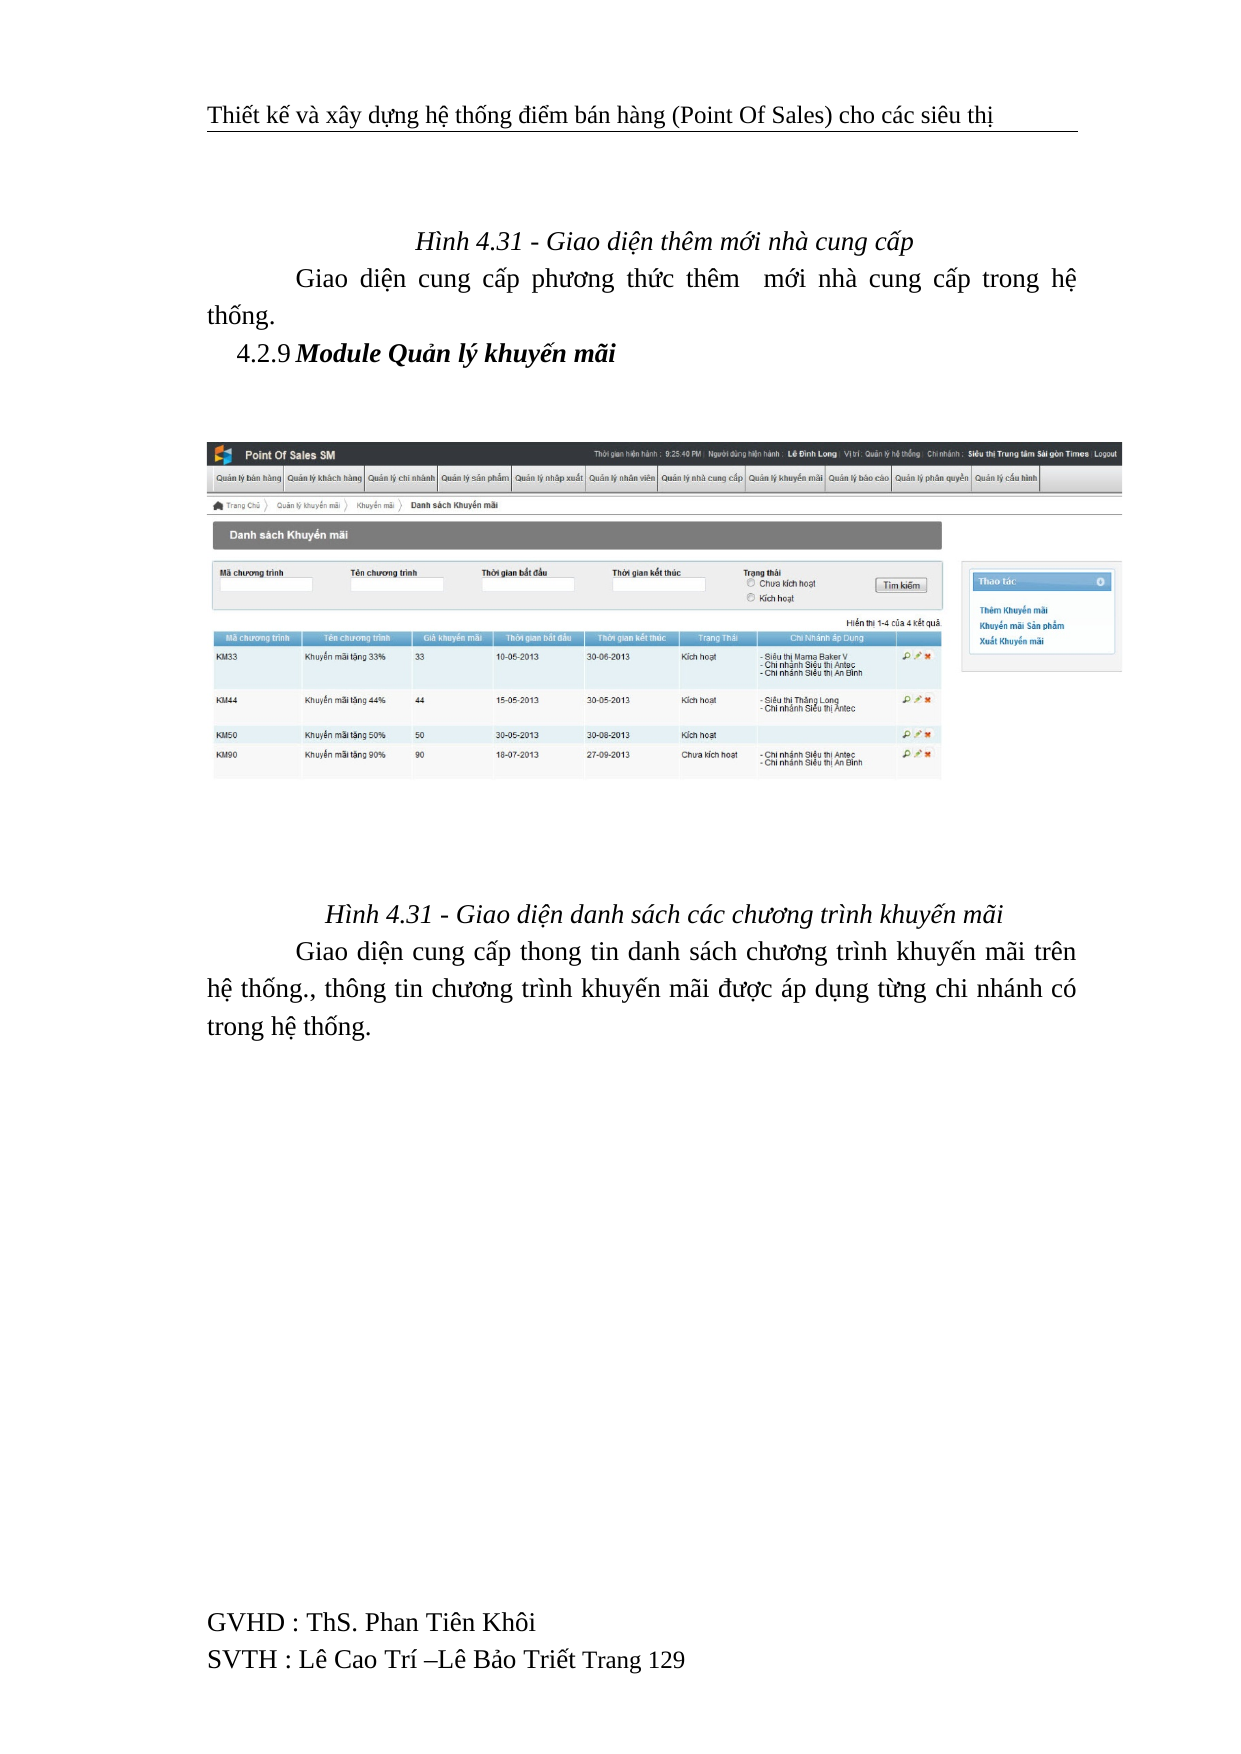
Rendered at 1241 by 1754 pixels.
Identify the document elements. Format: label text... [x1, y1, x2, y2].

text Hình 4.31 - Giao diện thêm mới nhà cung cấp [251, 225, 1078, 256]
picture [206, 442, 1123, 892]
text Module Quản lý khuyến mãi [236, 337, 1078, 368]
text Giao diện cung cấp thong tin danh sách chương trình khuyến mãi trên hệ thống., thông tin chương trình khuyến mãi được áp dụng từng chi nhánh có trong hệ thống. [207, 935, 1078, 1041]
text Hình 4.31 - Giao diện danh sách các chương trình khuyến mãi [251, 898, 1078, 929]
text Giao diện cung cấp phương thức thêm mới nhà cung cấp trong hệ thống. [207, 262, 1078, 331]
